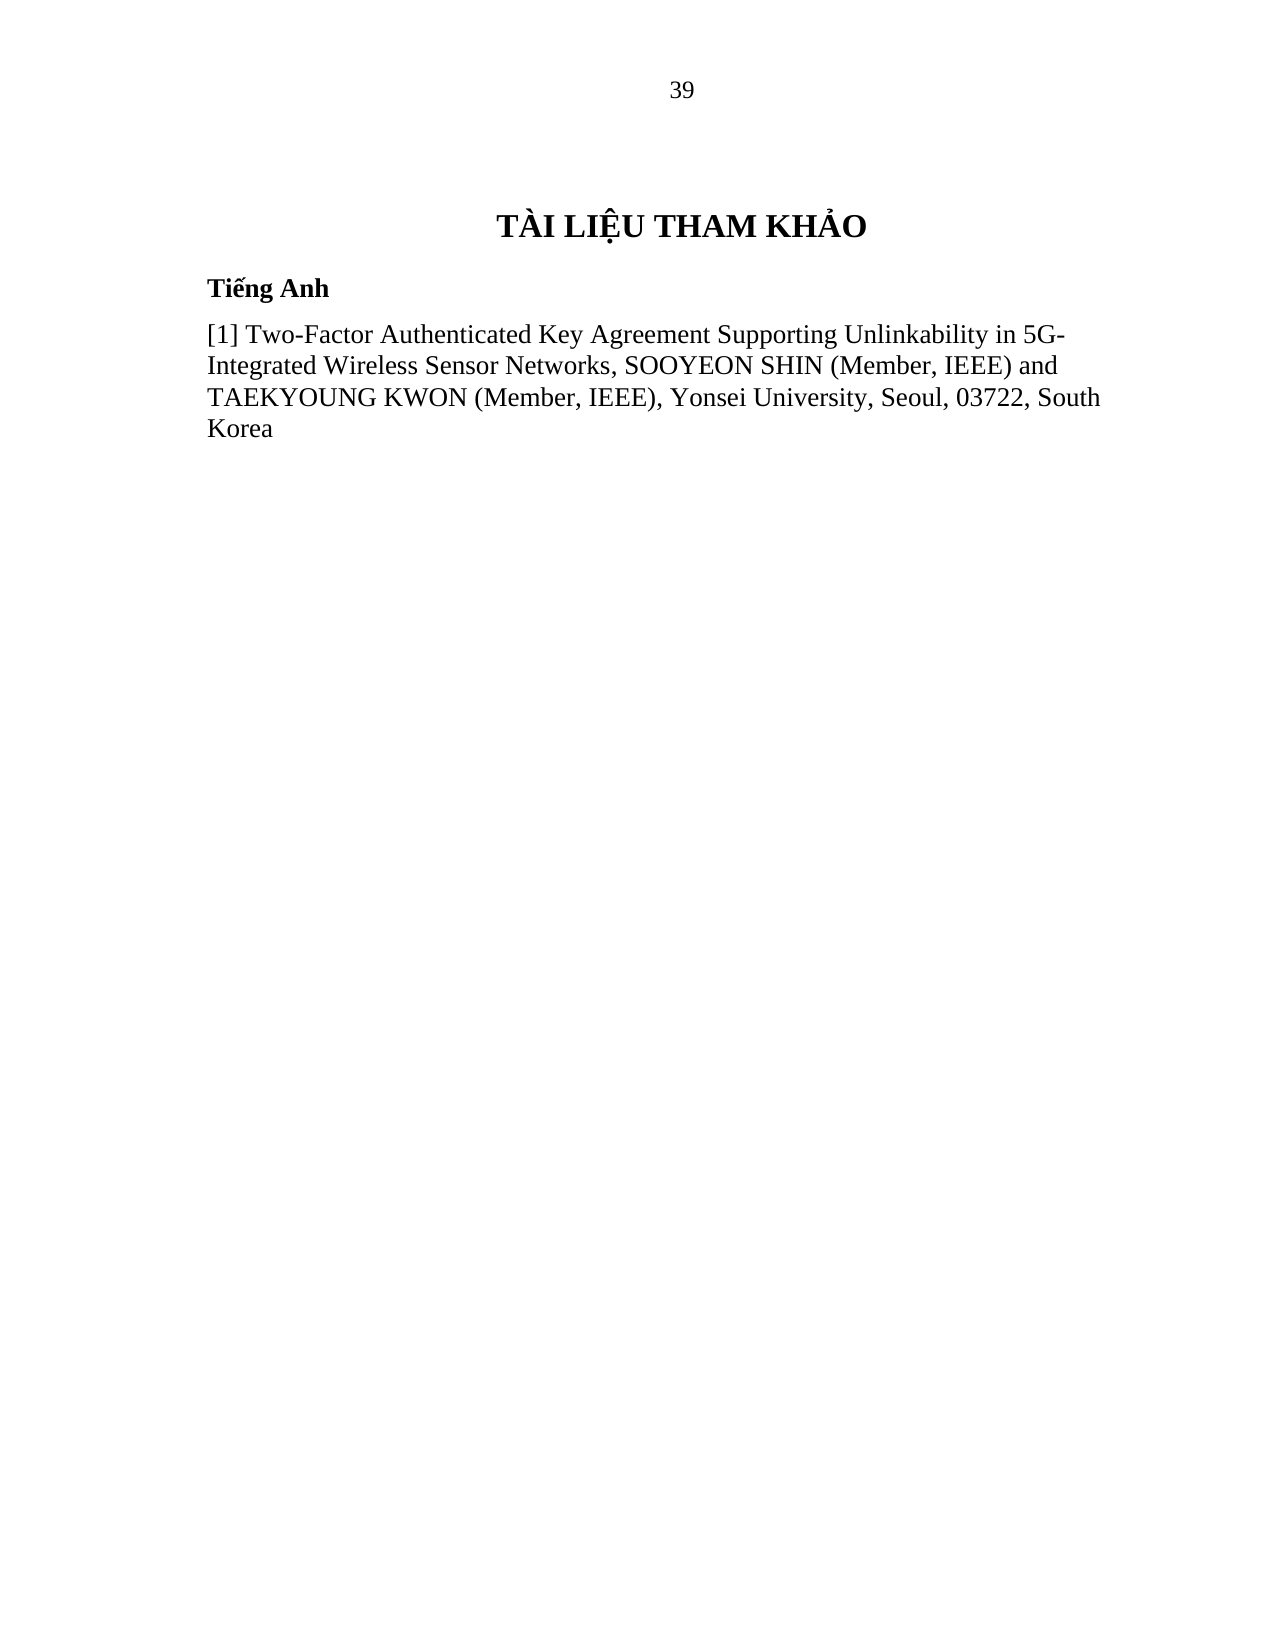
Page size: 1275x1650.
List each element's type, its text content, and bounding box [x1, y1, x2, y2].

text TÀI LIỆU THAM KHẢO [207, 207, 1157, 245]
text Tiếng Anh [207, 272, 1157, 303]
text [1] Two-Factor Authenticated Key Agreement Supporting Unlinkability in 5G-Integrated Wireless Sensor Networks, SOOYEON SHIN (Member, IEEE) and TAEKYOUNG KWON (Member, IEEE), Yonsei University, Seoul, 03722, South Korea [207, 318, 1157, 443]
